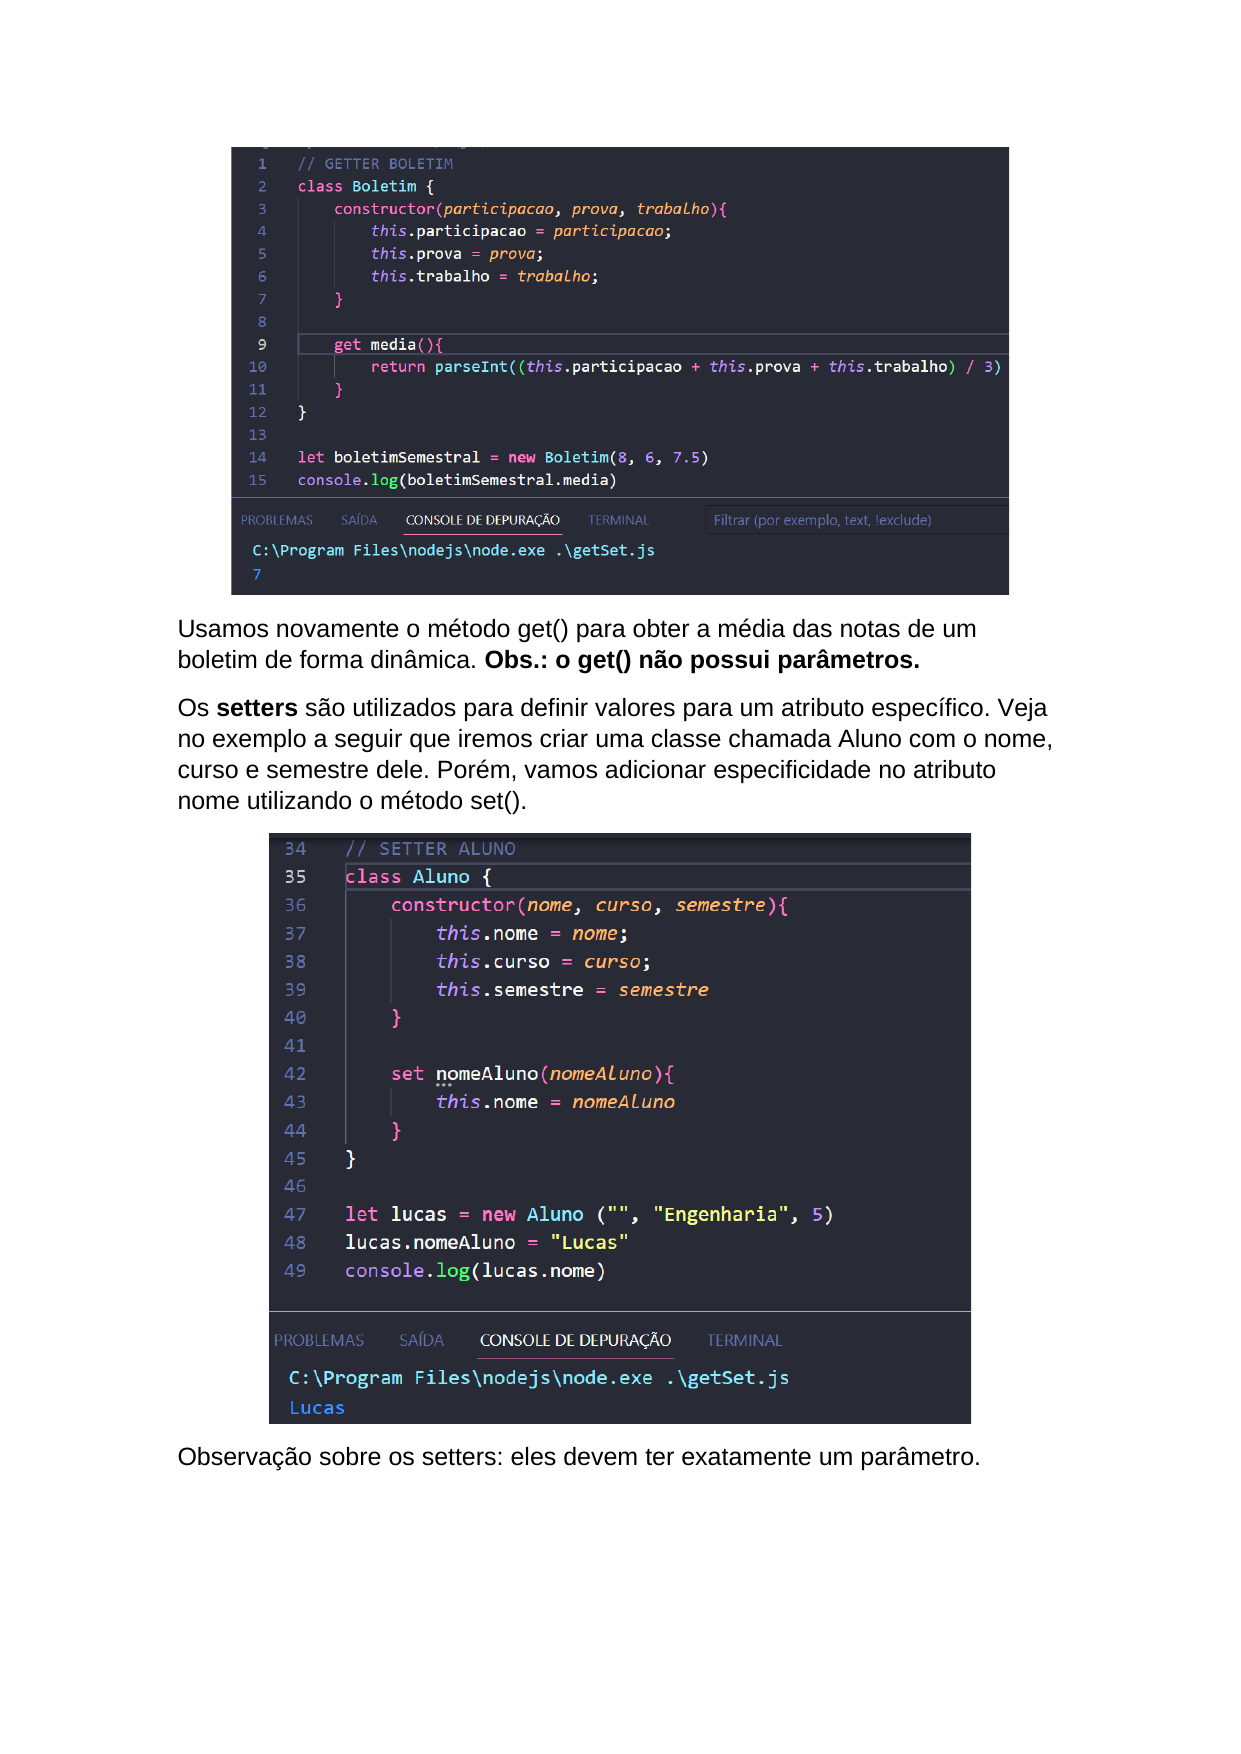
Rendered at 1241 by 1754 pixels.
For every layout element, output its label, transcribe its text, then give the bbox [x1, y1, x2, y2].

picture [269, 833, 972, 1424]
text Observação sobre os setters: eles devem ter exatamente um parâmetro. [177, 1442, 1063, 1471]
text Usamos novamente o método get() para obter a média das notas de um boletim de forma dinâmica. Obs.: o get() não possui parâmetros. [177, 614, 1063, 673]
picture [231, 147, 1010, 595]
text Os setters são utilizados para definir valores para um atributo específico. Veja no exemplo a seguir que iremos criar uma classe chamada Aluno com o nome, curso e semestre dele. Porém, vamos adicionar especificidade no atributo nome utilizando o método set(). [177, 692, 1063, 814]
